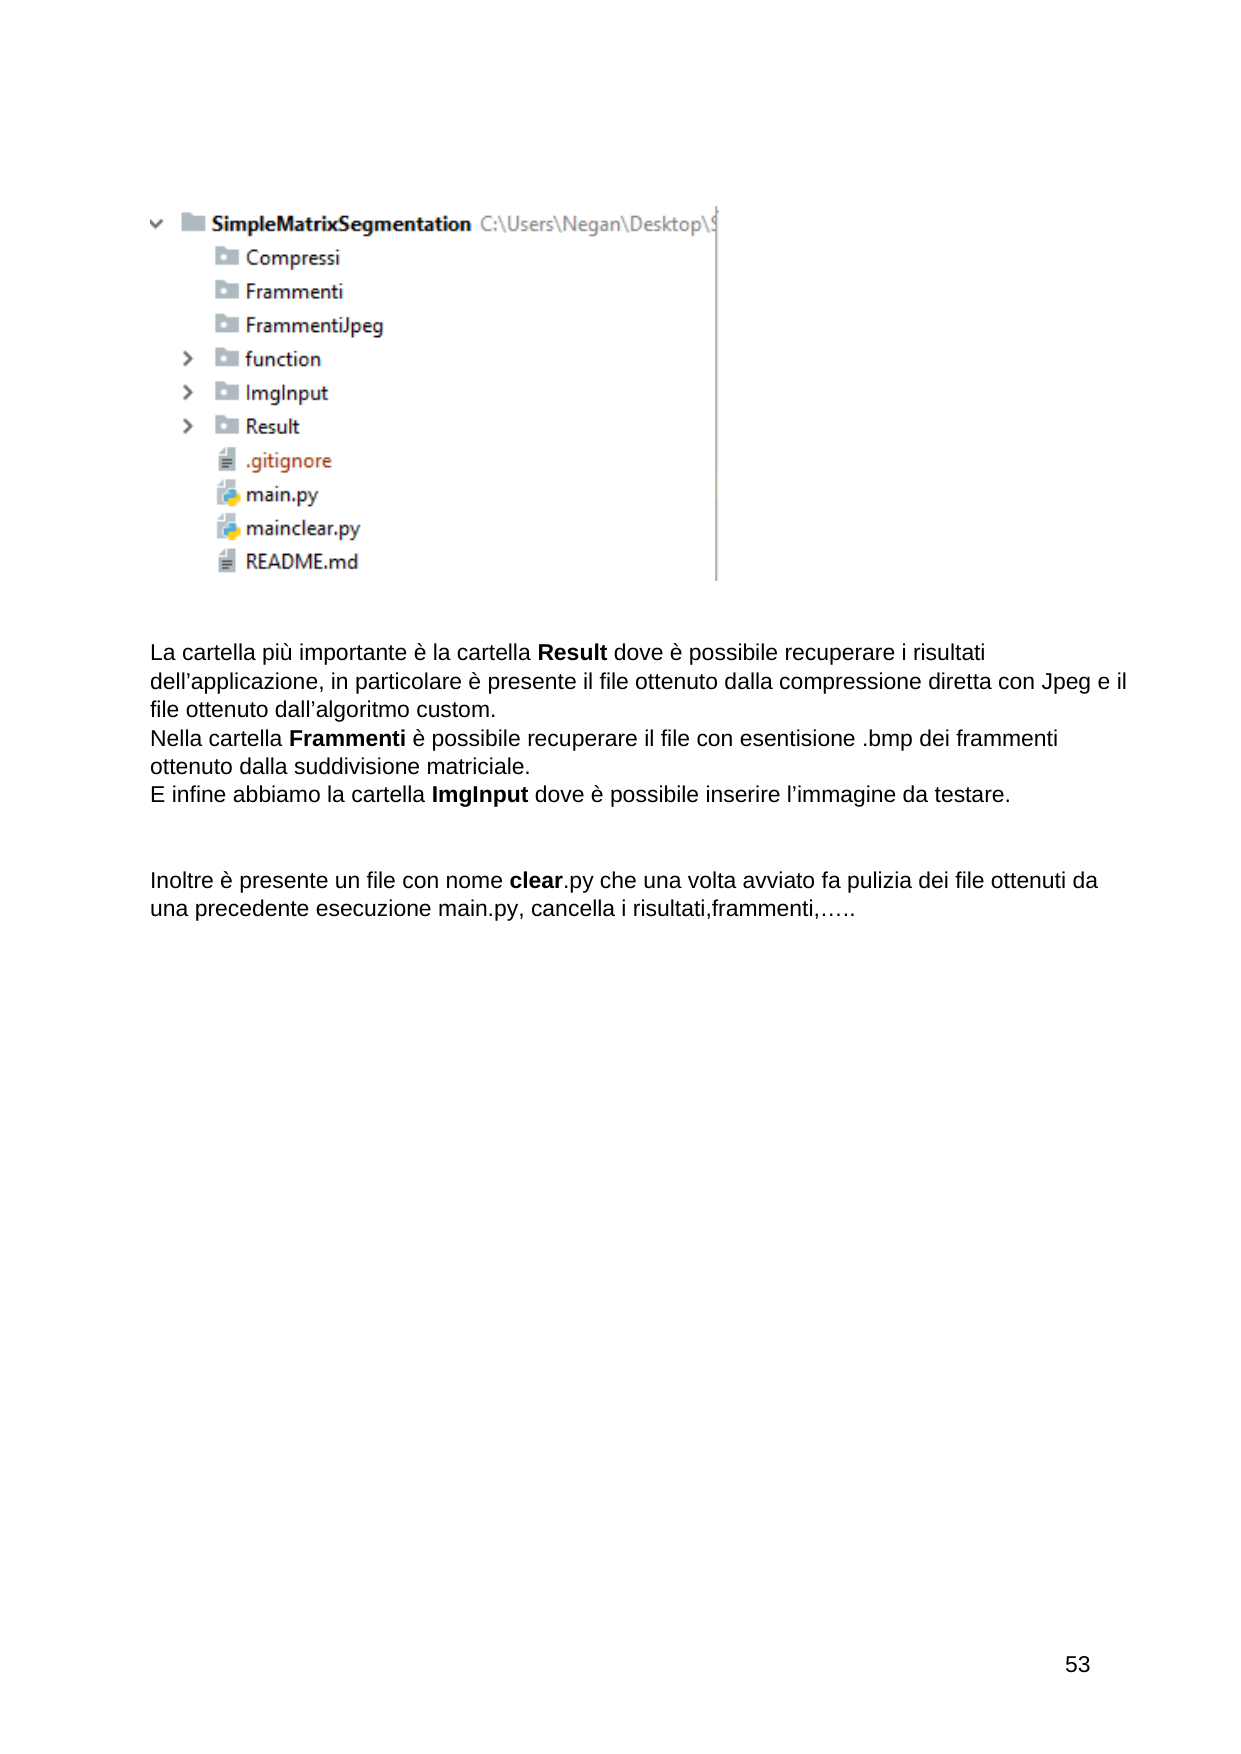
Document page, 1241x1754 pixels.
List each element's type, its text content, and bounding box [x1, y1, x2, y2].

text Inoltre è presente un file con nome clear.py che una volta avviato fa pulizia dei file ottenuti da una precedente esecuzione main.py, cancella i risultati,frammenti,….. [150, 867, 1135, 922]
text La cartella più importante è la cartella Result dove è possibile recuperare i risultati dell’applicazione, in particolare è presente il file ottenuto dalla compressione diretta con Jpeg e il file ottenuto dall’algoritmo custom. [150, 639, 1135, 722]
picture [150, 206, 719, 581]
text E infine abbiamo la cartella ImgInput dove è possibile inserire l’immagine da testare. [150, 781, 1135, 808]
text Nella cartella Frammenti è possibile recuperare il file con esentisione .bmp dei frammenti ottenuto dalla suddivisione matriciale. [150, 724, 1135, 779]
